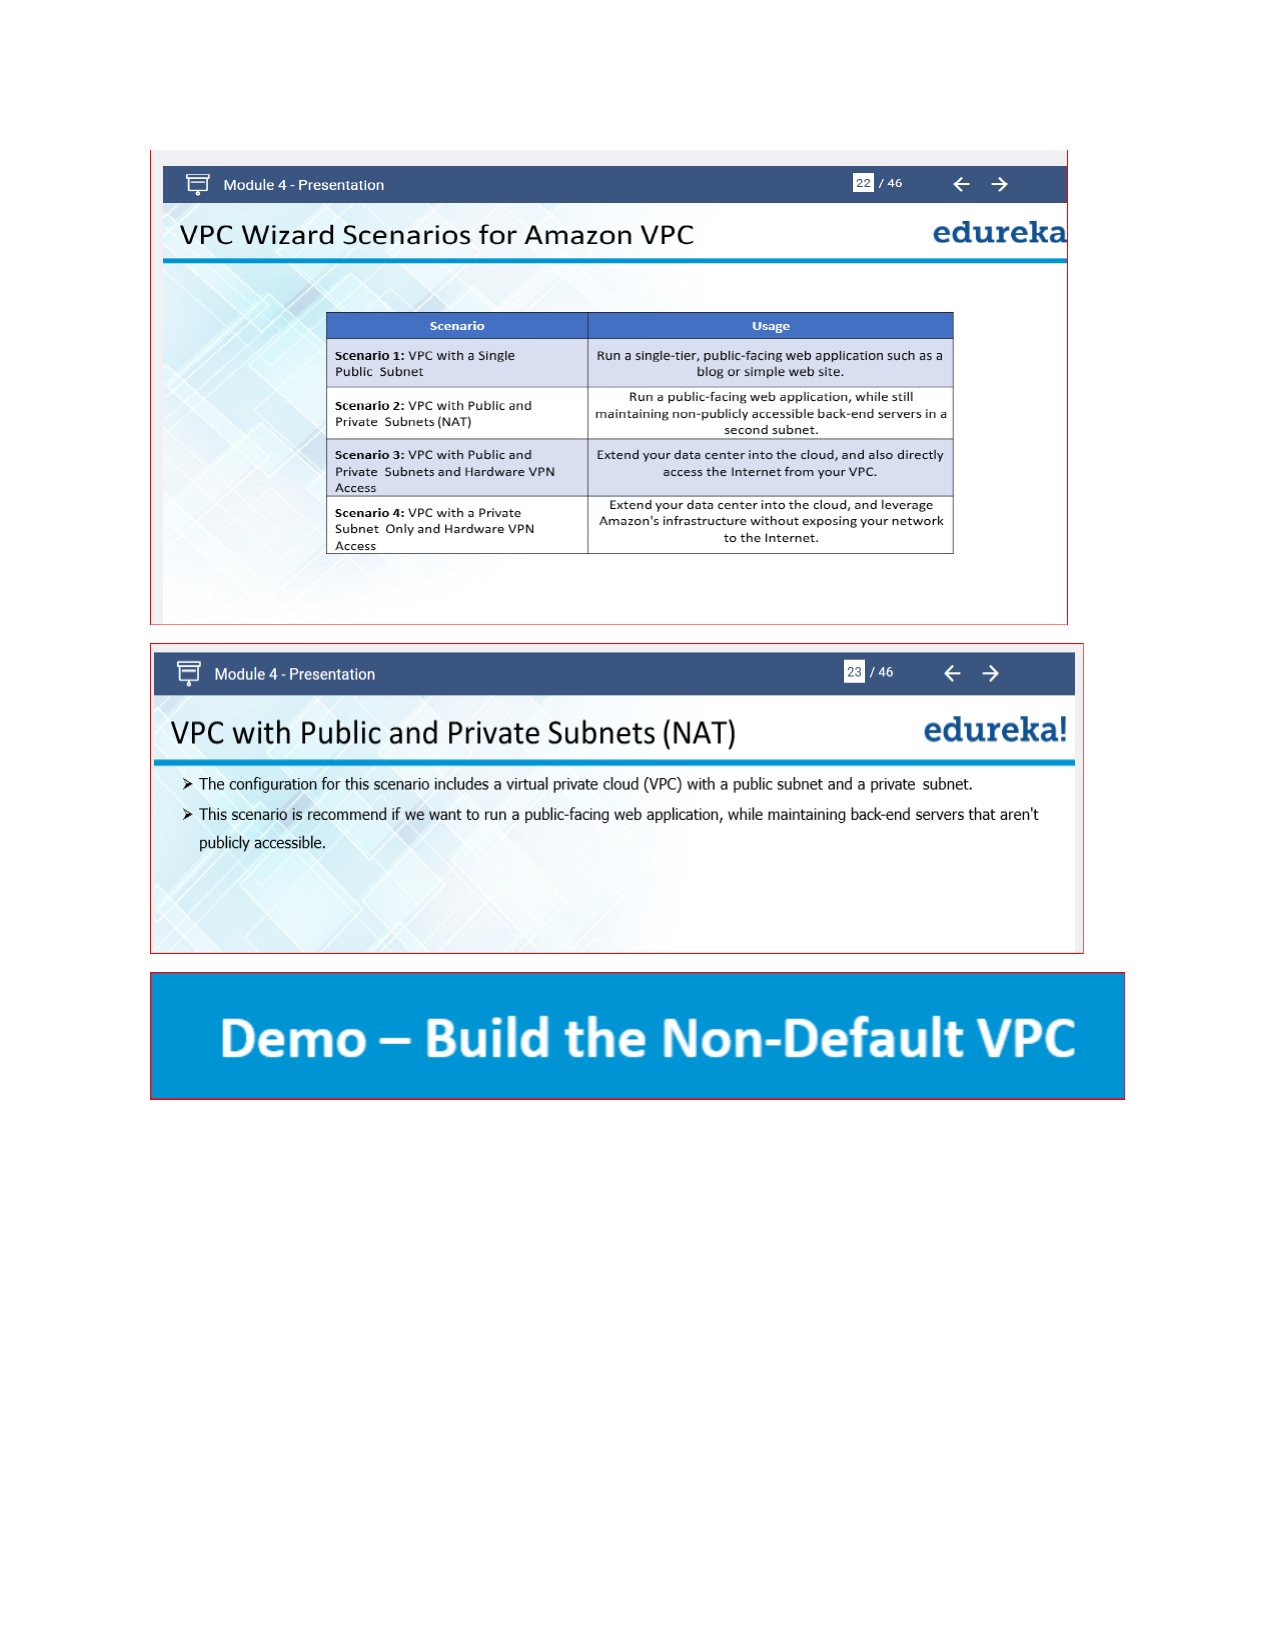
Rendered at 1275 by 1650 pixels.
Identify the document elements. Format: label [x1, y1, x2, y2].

picture [821, 1030, 848, 1057]
picture [977, 1019, 1012, 1057]
picture [619, 1030, 645, 1057]
picture [508, 1016, 517, 1057]
picture [765, 1040, 781, 1045]
picture [932, 1016, 940, 1057]
picture [493, 1030, 501, 1057]
picture [664, 1019, 696, 1057]
picture [870, 1030, 895, 1057]
picture [785, 1019, 818, 1057]
picture [337, 1030, 366, 1057]
picture [521, 1016, 549, 1057]
picture [150, 643, 1084, 954]
picture [379, 1038, 411, 1043]
picture [223, 1019, 255, 1057]
picture [735, 1030, 762, 1057]
picture [565, 1022, 584, 1057]
picture [900, 1030, 927, 1057]
picture [492, 1018, 502, 1024]
picture [290, 1030, 333, 1057]
picture [588, 1016, 615, 1057]
picture [427, 1019, 457, 1057]
picture [461, 1030, 486, 1057]
picture [150, 150, 1068, 625]
picture [849, 1016, 869, 1057]
picture [258, 1030, 285, 1057]
picture [1015, 1019, 1042, 1057]
picture [702, 1030, 731, 1057]
picture [944, 1022, 963, 1057]
picture [150, 972, 1125, 1100]
picture [1045, 1019, 1074, 1057]
